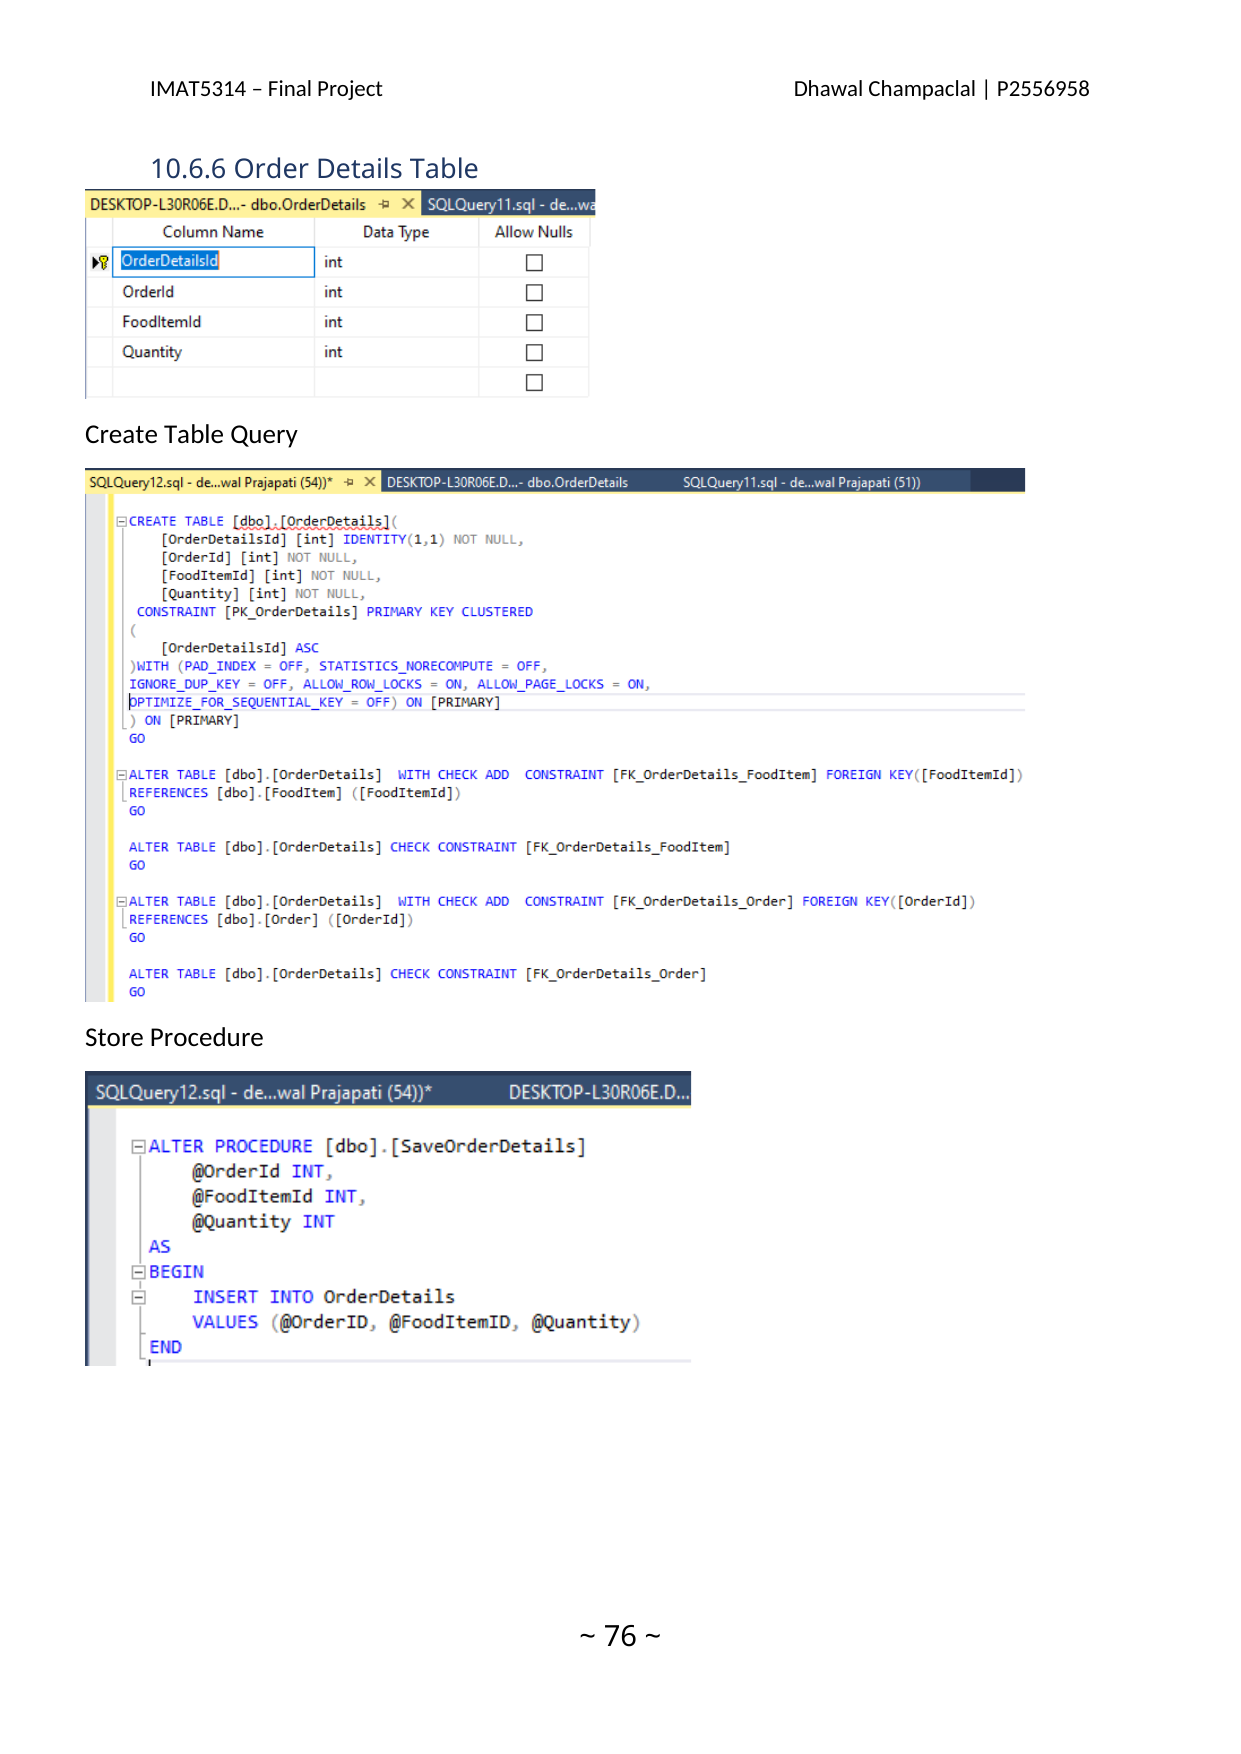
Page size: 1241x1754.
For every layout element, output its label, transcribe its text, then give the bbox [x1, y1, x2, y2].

text Create Table Query [85, 417, 1090, 450]
picture [85, 468, 1026, 1002]
picture [85, 189, 596, 399]
text Store Procedure [85, 1020, 1090, 1053]
picture [85, 1071, 692, 1366]
subtitle 10.6.6 Order Details Table [150, 150, 1090, 187]
